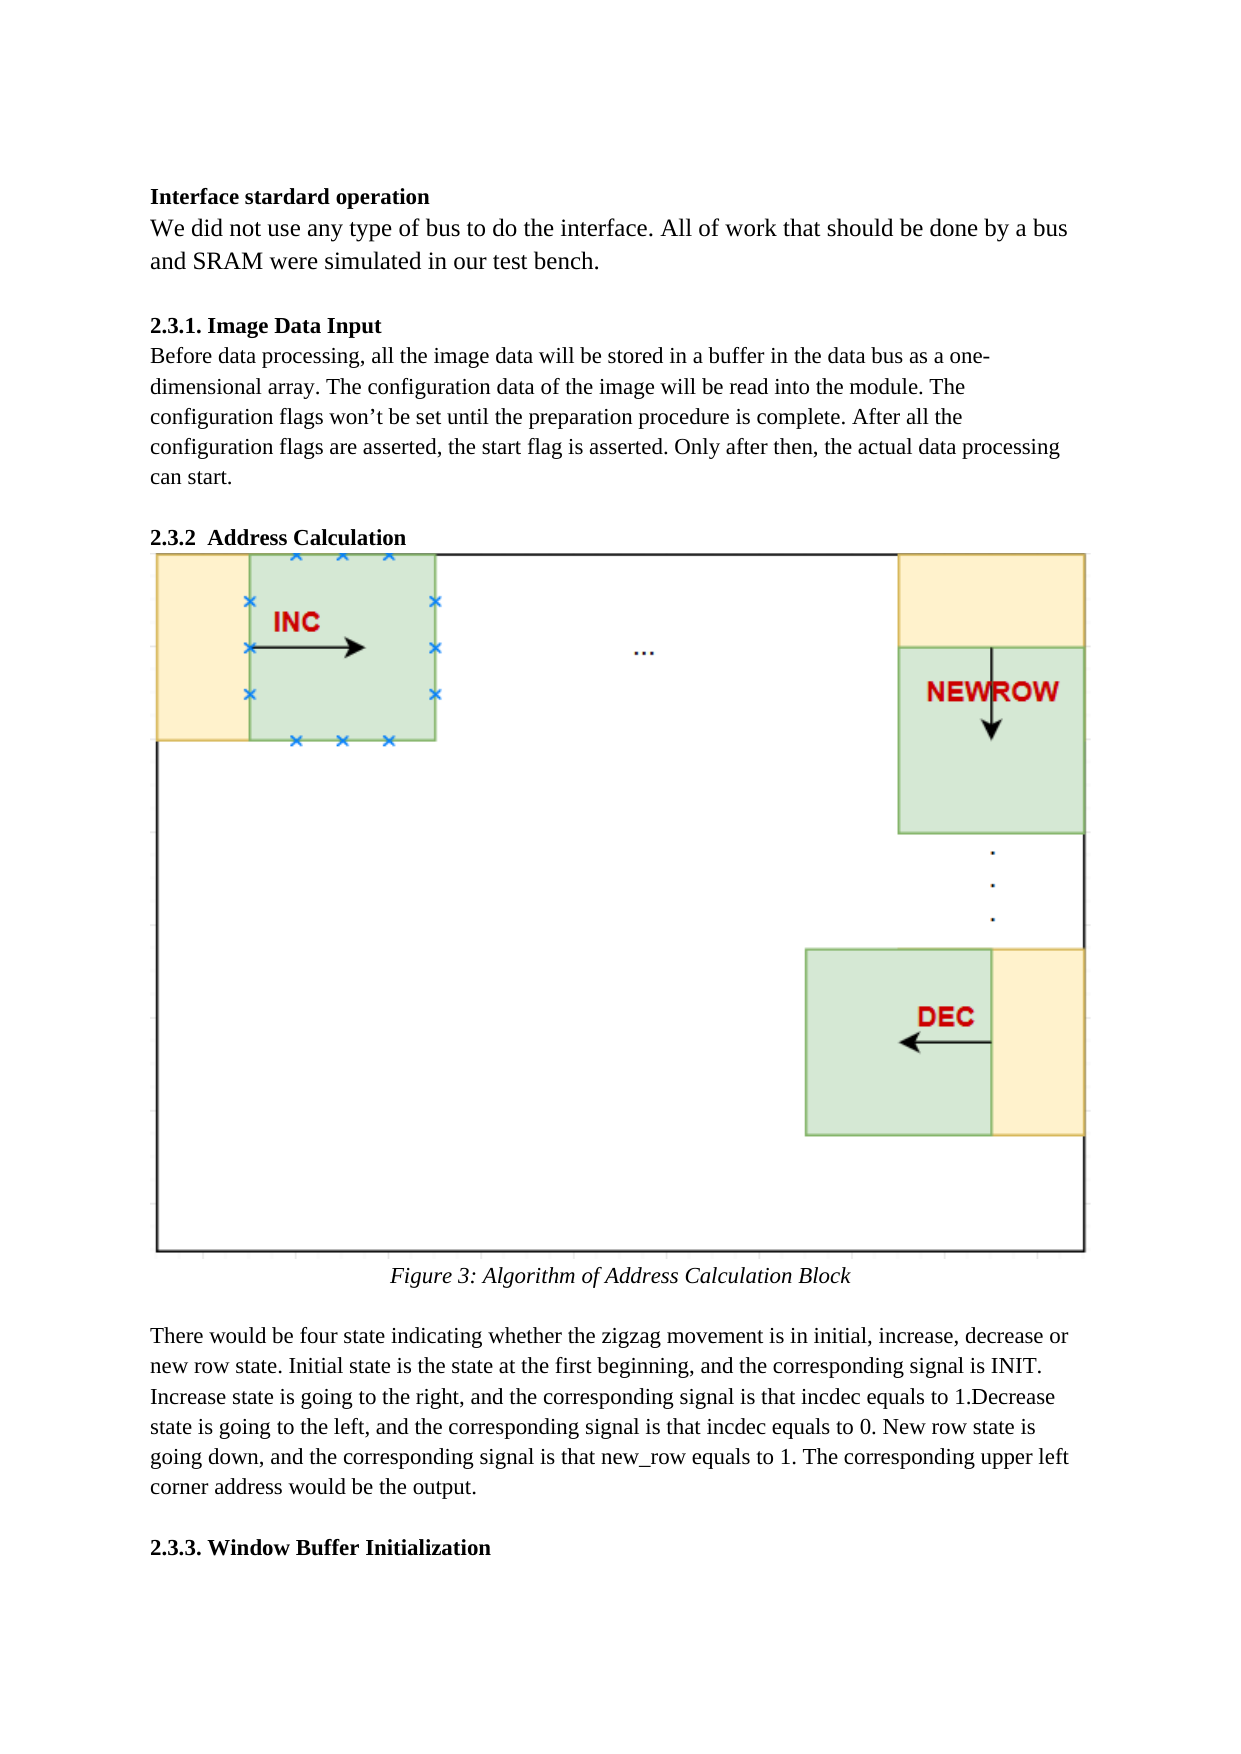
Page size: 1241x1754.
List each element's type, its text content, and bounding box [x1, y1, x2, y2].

text 2.3.1. Image Data Input [150, 312, 1090, 339]
text We did not use any type of bus to do the interface. All of work that should be done by a bus and SRAM were simulated in our test bench. [150, 213, 1090, 275]
text Figure 3: Algorithm of Address Calculation Block [150, 1262, 1090, 1288]
text Interface stardard operation [150, 183, 1090, 209]
text There would be four state indicating whether the zigzag movement is in initial, increase, decrease or new row state. Initial state is the state at the first beginning, and the corresponding signal is INIT. Increase state is going to the right, and the corresponding signal is that incdec equals to 1.Decrease state is going to the left, and the corresponding signal is that incdec equals to 0. New row state is going down, and the corresponding signal is that new_row equals to 1. The corresponding upper left corner address would be the output. [150, 1322, 1090, 1500]
picture [150, 553, 1091, 1259]
text 2.3.2 Address Calculation [150, 524, 1090, 550]
text Before data processing, all the image data will be stored in a buffer in the data bus as a one-dimensional array. The configuration data of the image will be read into the module. The configuration flags won’t be set until the preparation procedure is complete. After all the configuration flags are asserted, the start flag is asserted. Only after then, the actual data processing can start. [150, 342, 1090, 490]
text 2.3.3. Window Buffer Initialization [150, 1534, 1090, 1560]
